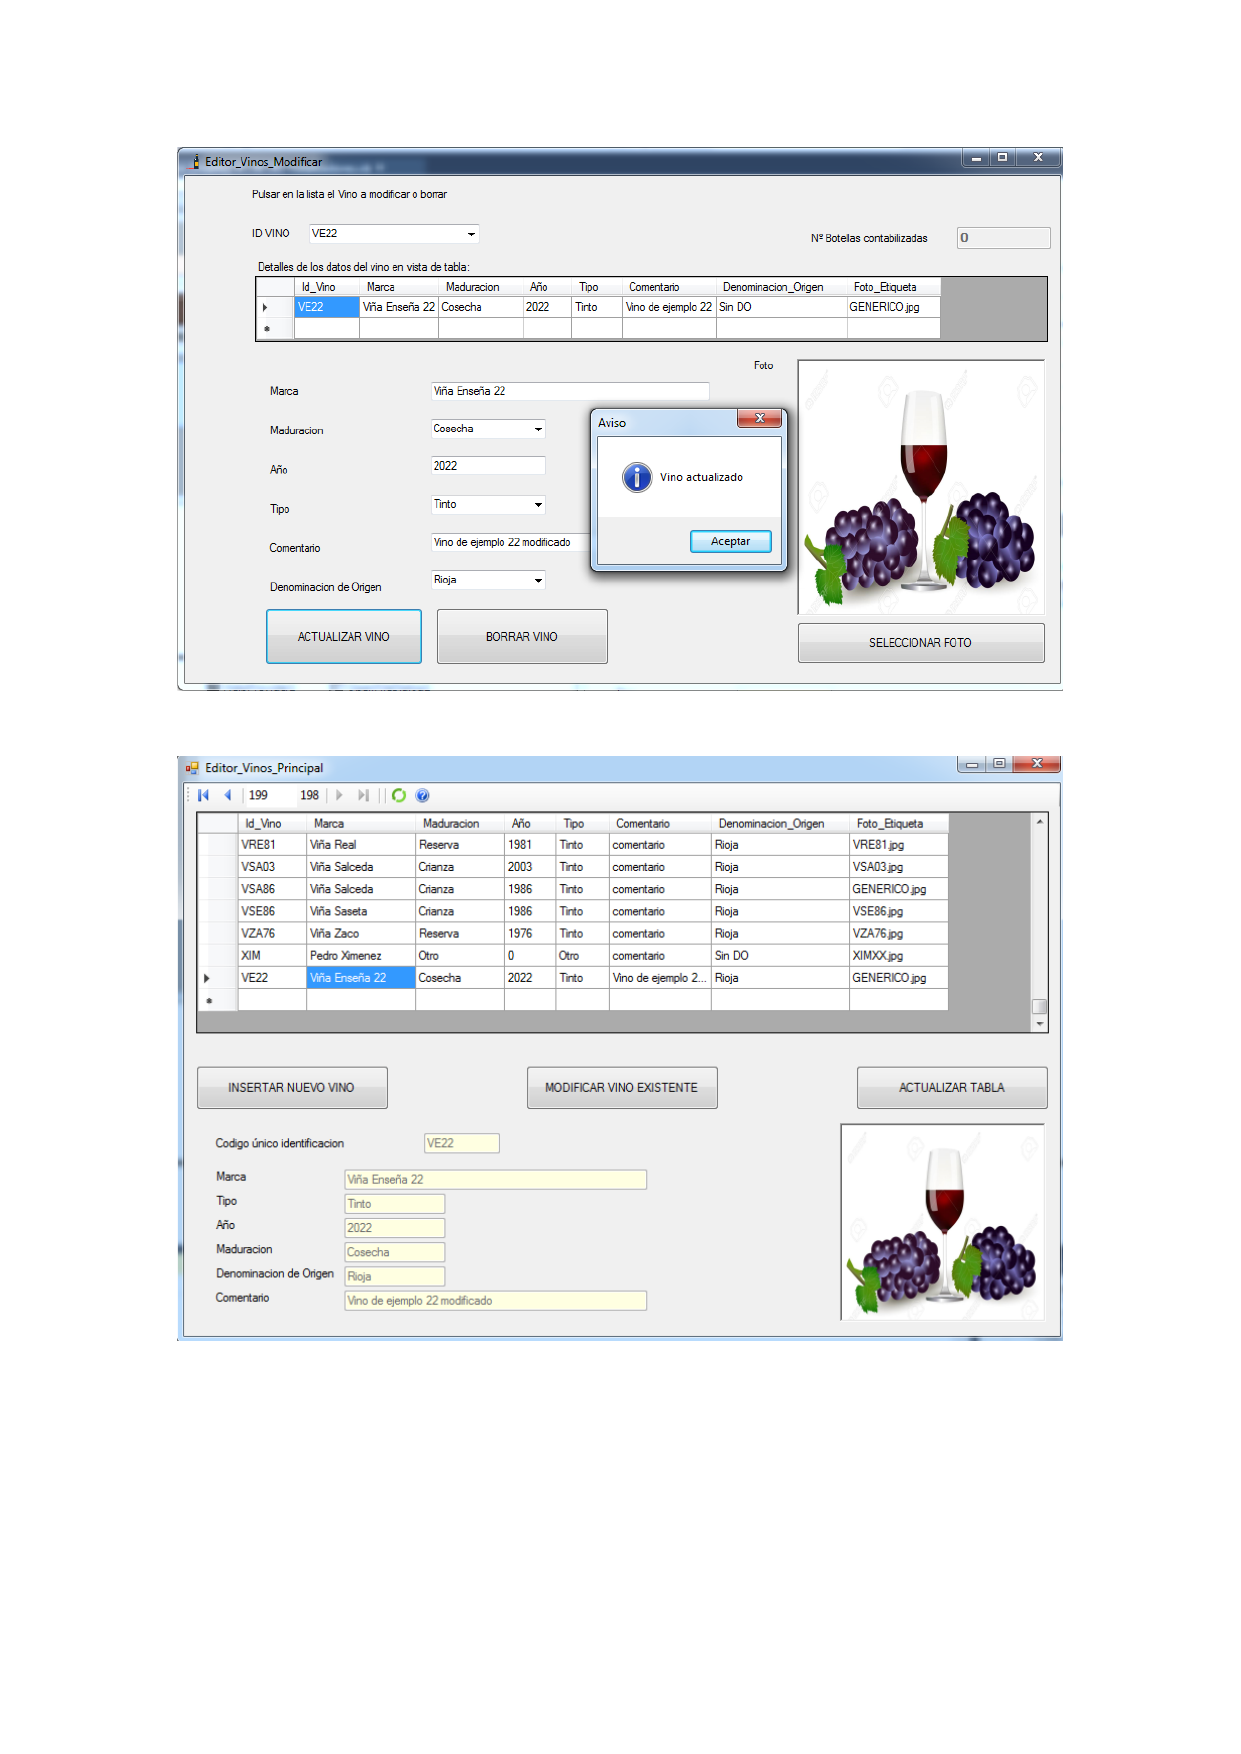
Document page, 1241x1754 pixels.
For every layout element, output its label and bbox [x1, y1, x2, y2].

picture [177, 147, 1063, 691]
picture [177, 756, 1063, 1341]
